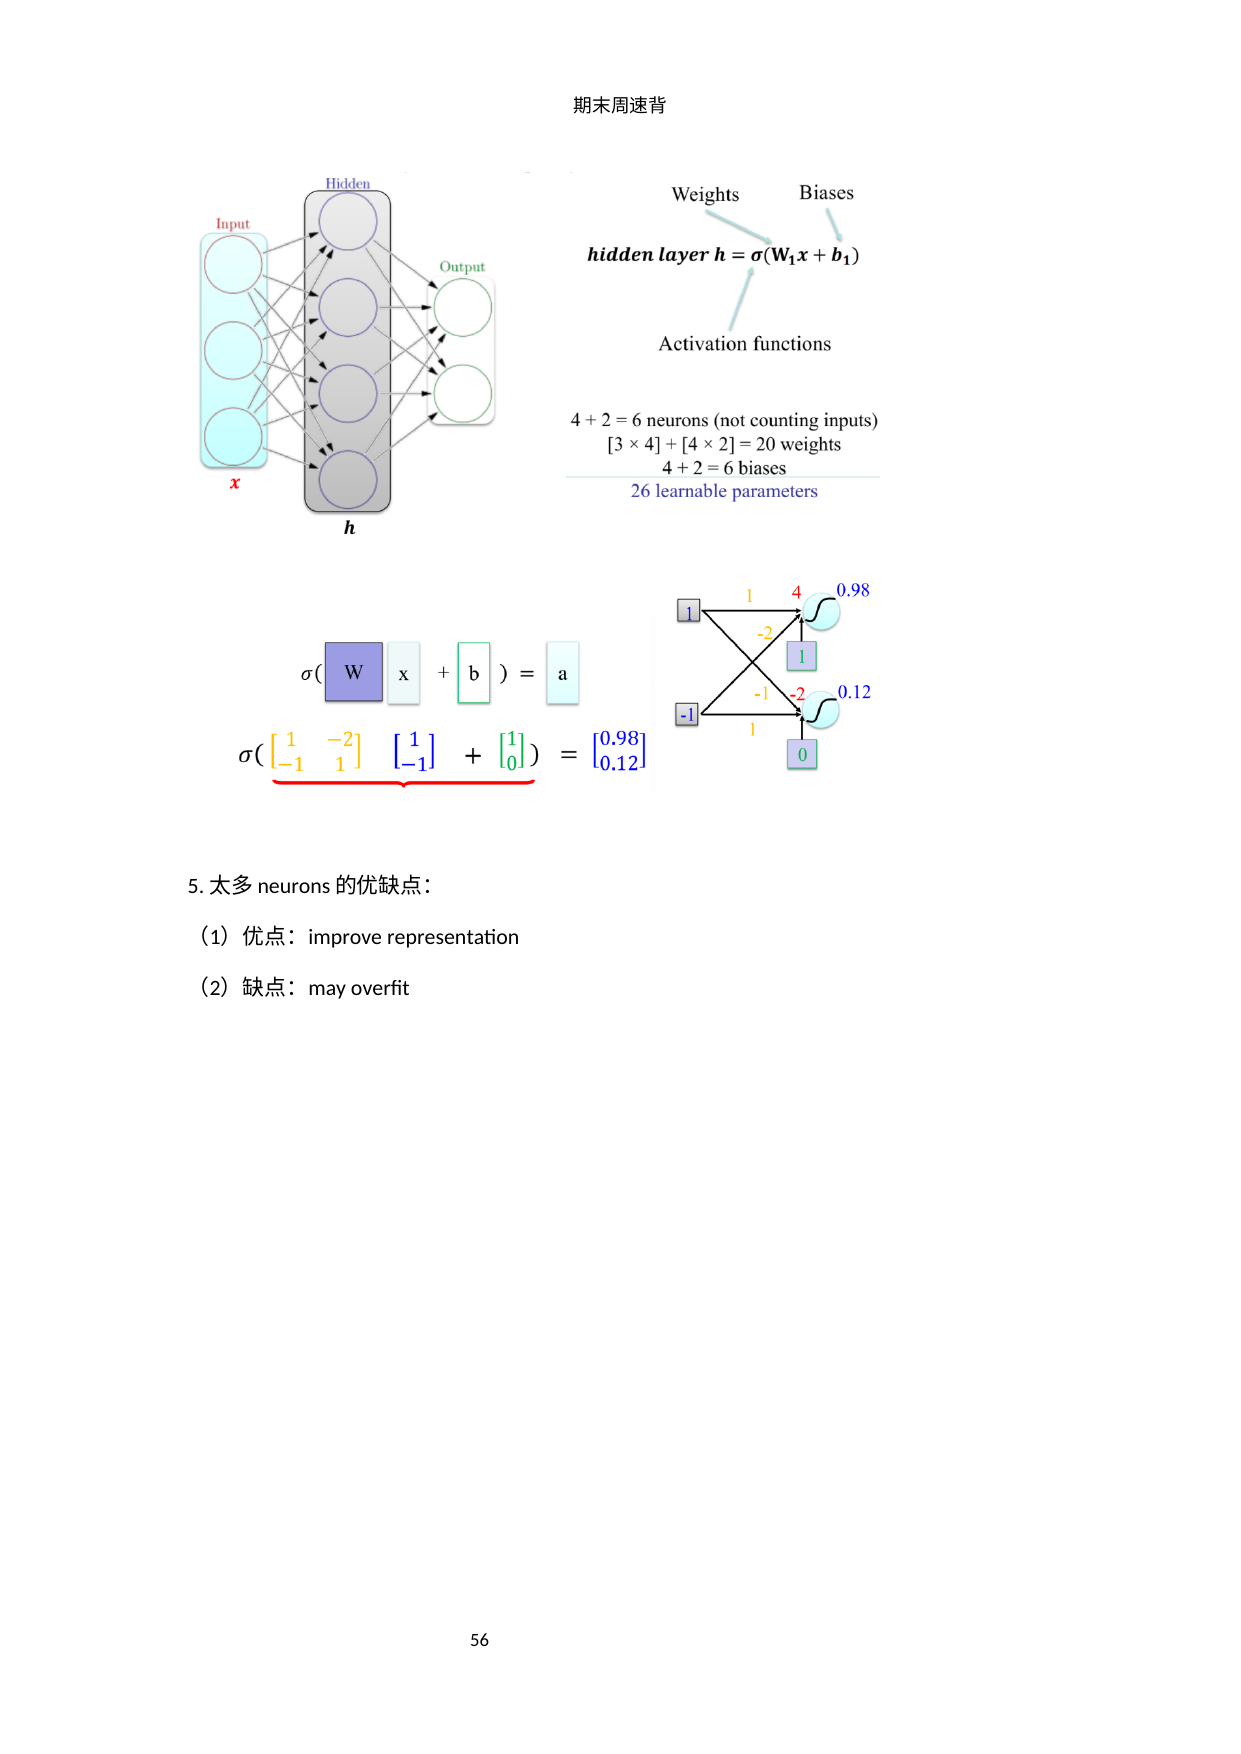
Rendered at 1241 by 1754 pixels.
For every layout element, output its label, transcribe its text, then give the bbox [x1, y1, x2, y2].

text 5. 太多neurons的优缺点： [187, 867, 1053, 900]
text （1）优点：improve representation [187, 918, 1053, 951]
picture [187, 172, 884, 542]
picture [231, 570, 883, 794]
text （2）缺点：may overfit [187, 970, 1053, 1002]
